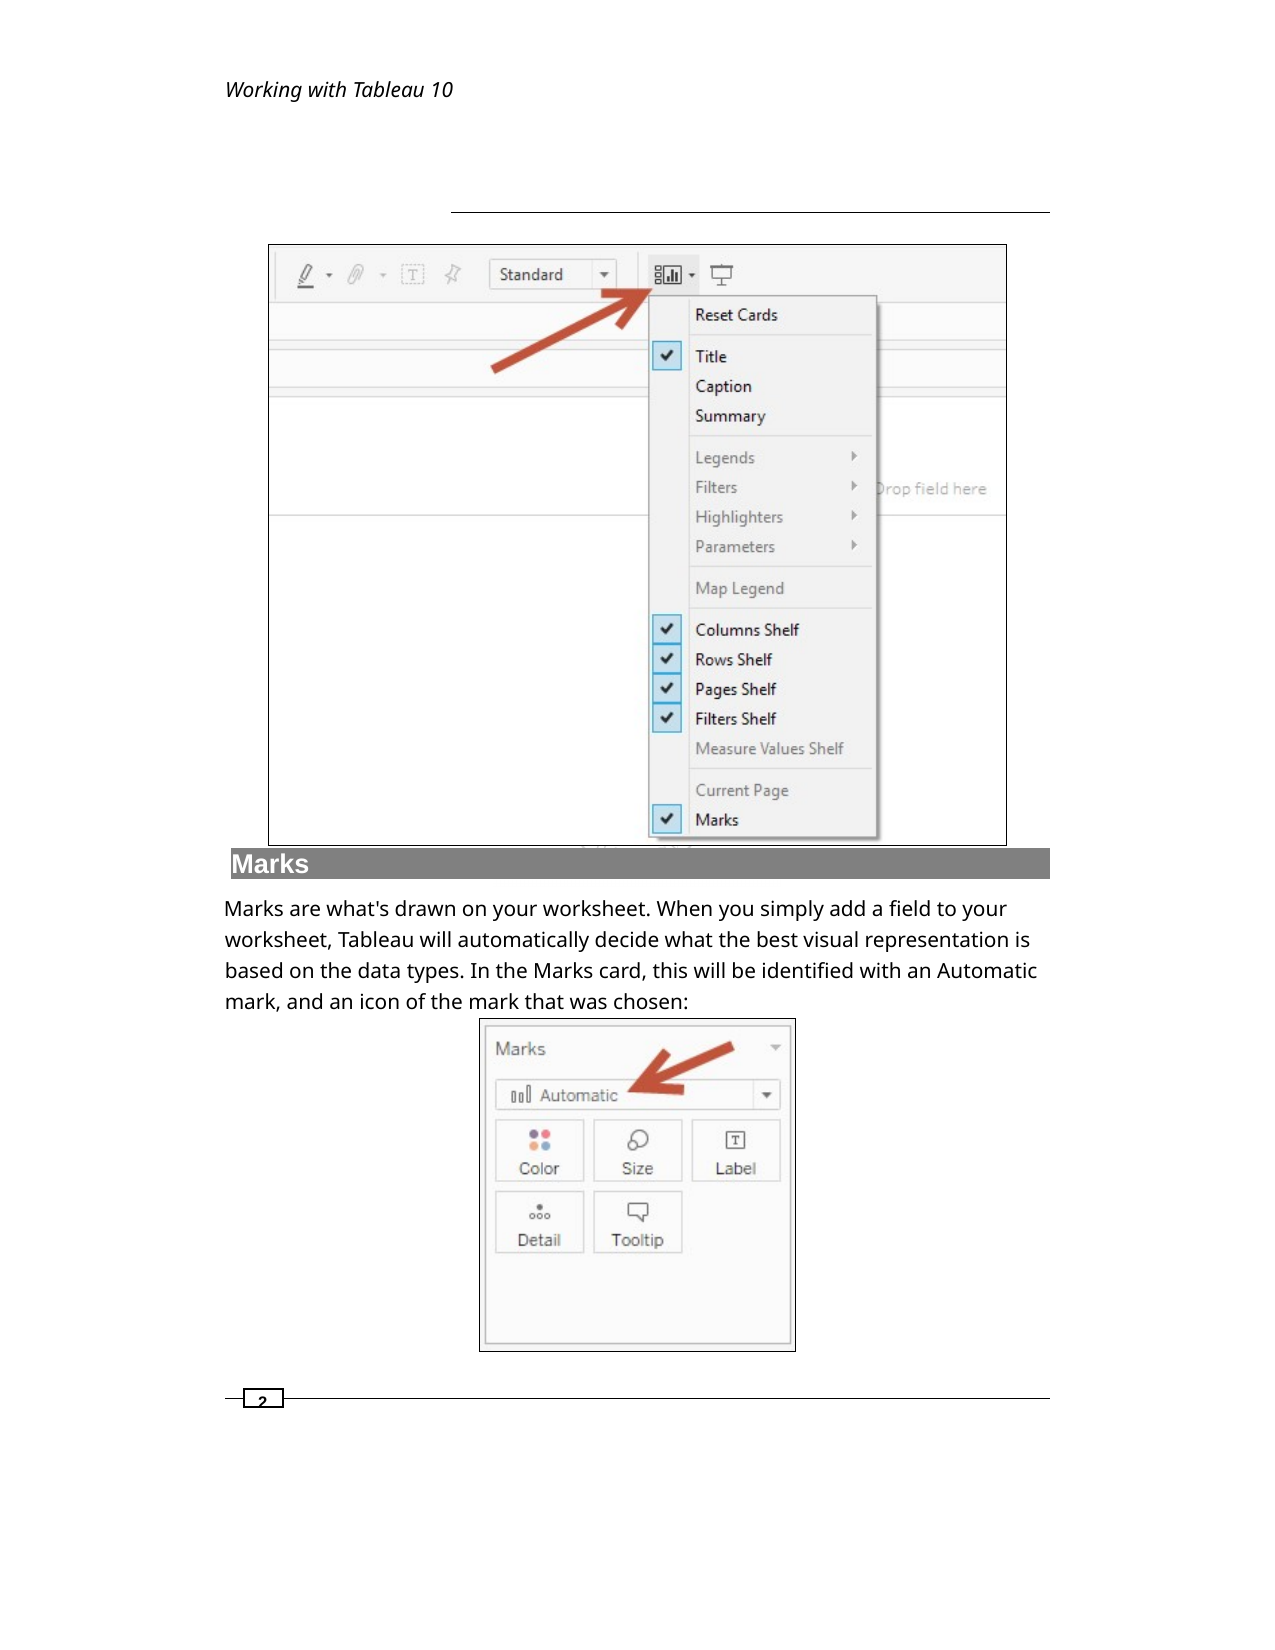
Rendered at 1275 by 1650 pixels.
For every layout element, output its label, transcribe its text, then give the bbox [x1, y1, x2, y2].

text Marks are what's drawn on your worksheet. When you simply add a field to your worksheet, Tableau will automatically decide what the best visual representation is based on the data types. In the Marks card, this will be identified with an Automatic mark, and an icon of the mark that was chosen: [223, 894, 1049, 1015]
picture [480, 1019, 795, 1351]
picture [269, 245, 1006, 845]
subtitle Marks [231, 848, 1050, 879]
